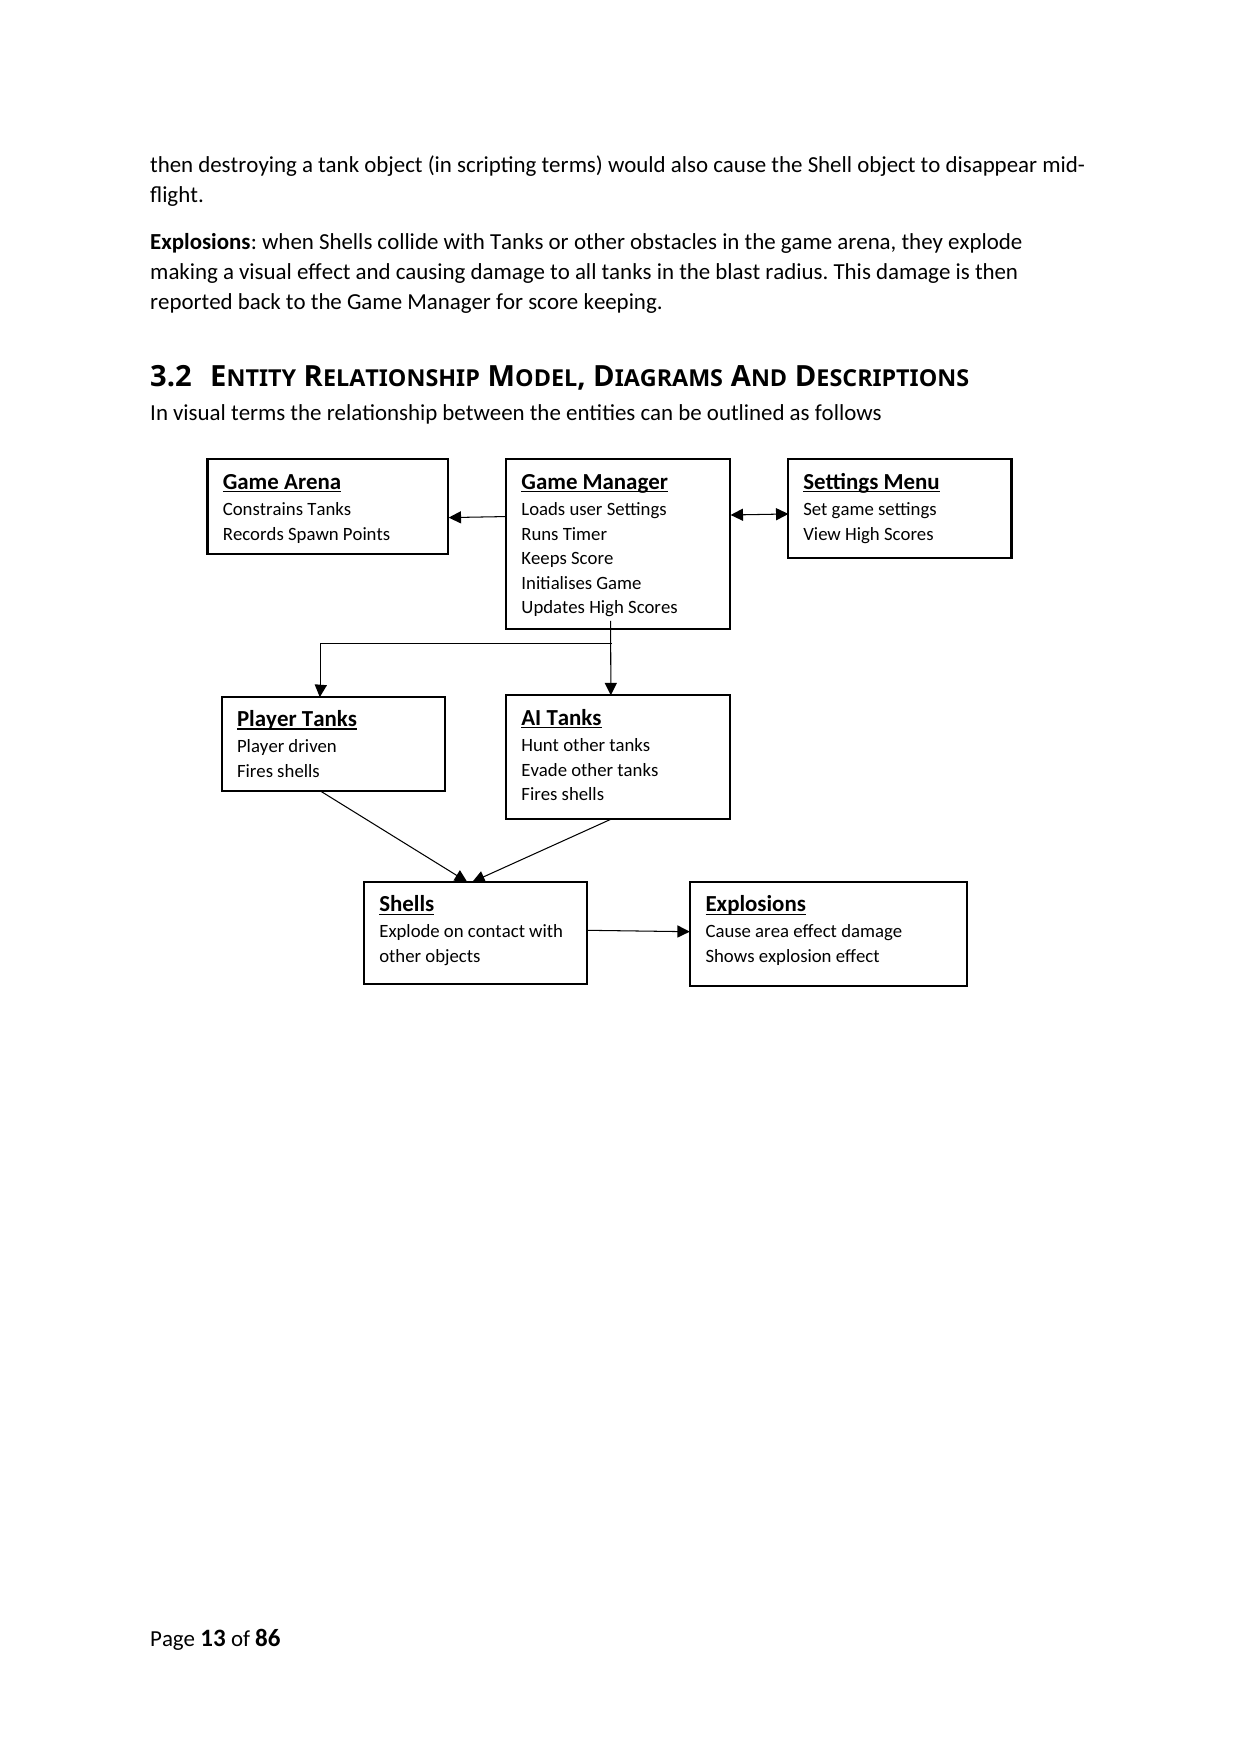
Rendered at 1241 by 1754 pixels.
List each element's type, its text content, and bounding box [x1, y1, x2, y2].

subtitle Entity Relationship Model, Diagrams And Descriptions [150, 355, 1090, 395]
text Explosions: when Shells collide with Tanks or other obstacles in the game arena, they explode making a visual effect and causing damage to all tanks in the blast radius. This damage is then reported back to the Game Manager for score keeping. [150, 227, 1090, 316]
text In visual terms the relationship between the entities can be outlined as follows [150, 398, 1090, 426]
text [150, 150, 1090, 208]
